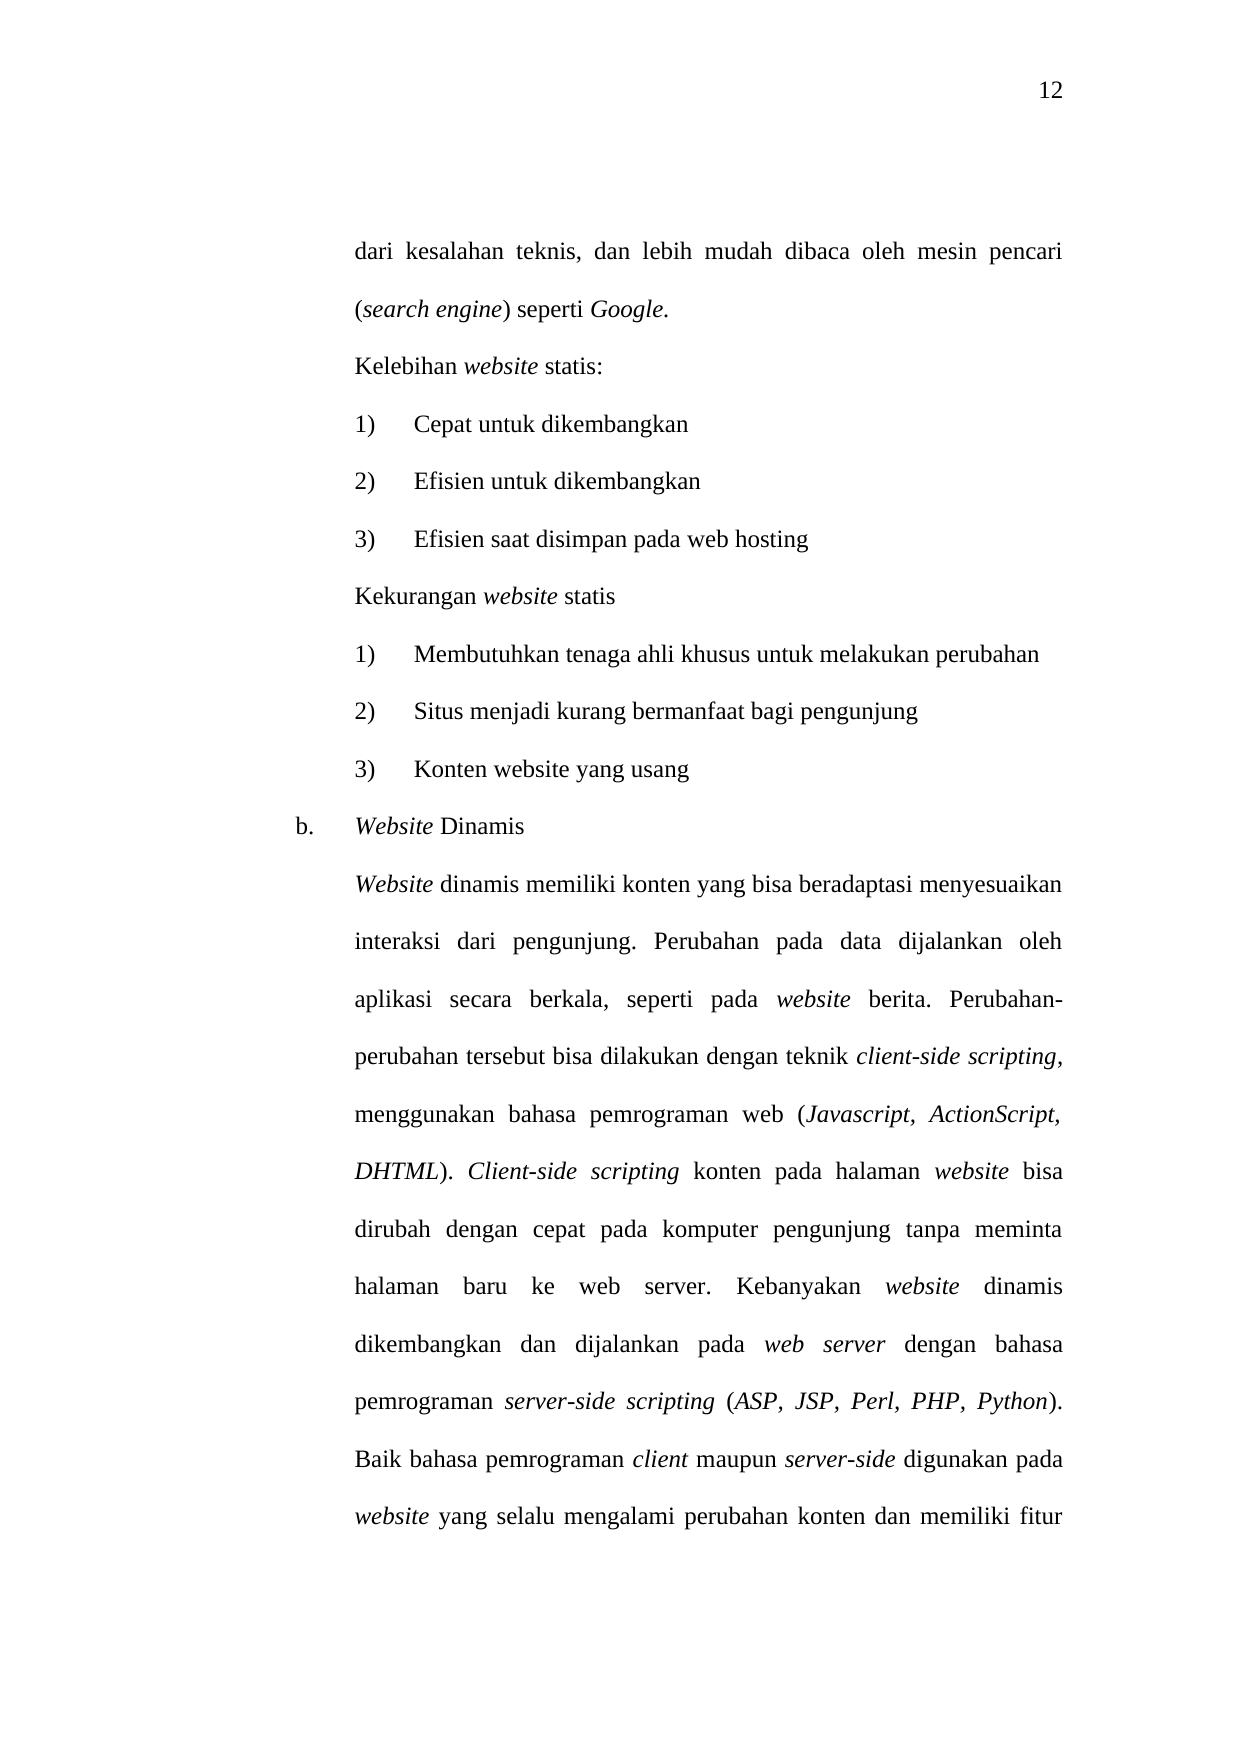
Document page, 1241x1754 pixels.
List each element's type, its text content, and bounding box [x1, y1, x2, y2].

list Situs menjadi kurang bermanfaat bagi pengunjung [354, 696, 1063, 725]
list Membutuhkan tenaga ahli khusus untuk melakukan perubahan [354, 639, 1063, 667]
list Website Dinamis [295, 811, 1063, 840]
list Cepat untuk dikembangkan [354, 409, 1063, 437]
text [354, 236, 1063, 322]
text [354, 869, 1063, 1530]
text Kekurangan website statis [354, 581, 1063, 610]
list Efisien saat disimpan pada web hosting [354, 524, 1063, 552]
list Konten website yang usang [354, 754, 1063, 782]
list Efisien untuk dikembangkan [354, 466, 1063, 495]
text Kelebihan website statis: [354, 351, 1063, 380]
